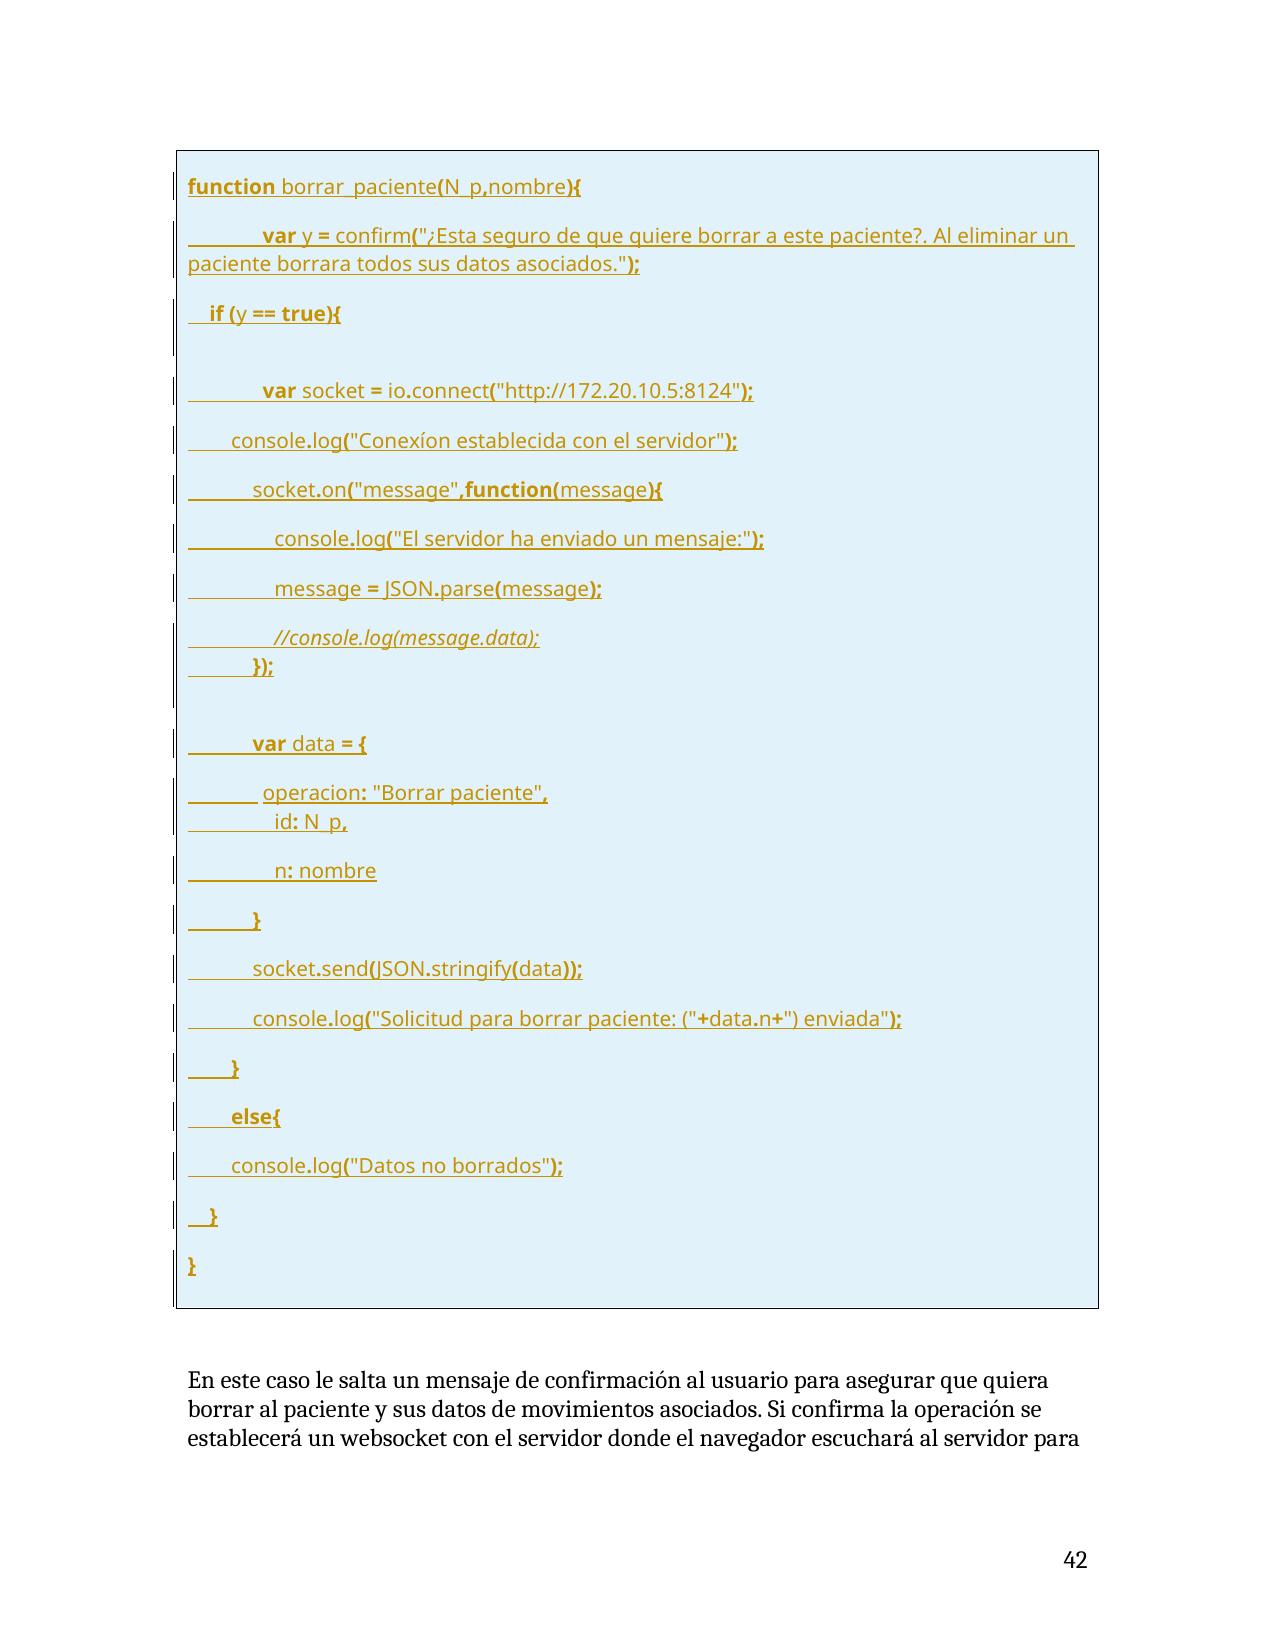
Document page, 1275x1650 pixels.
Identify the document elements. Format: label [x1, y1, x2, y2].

text [187, 1366, 1087, 1452]
